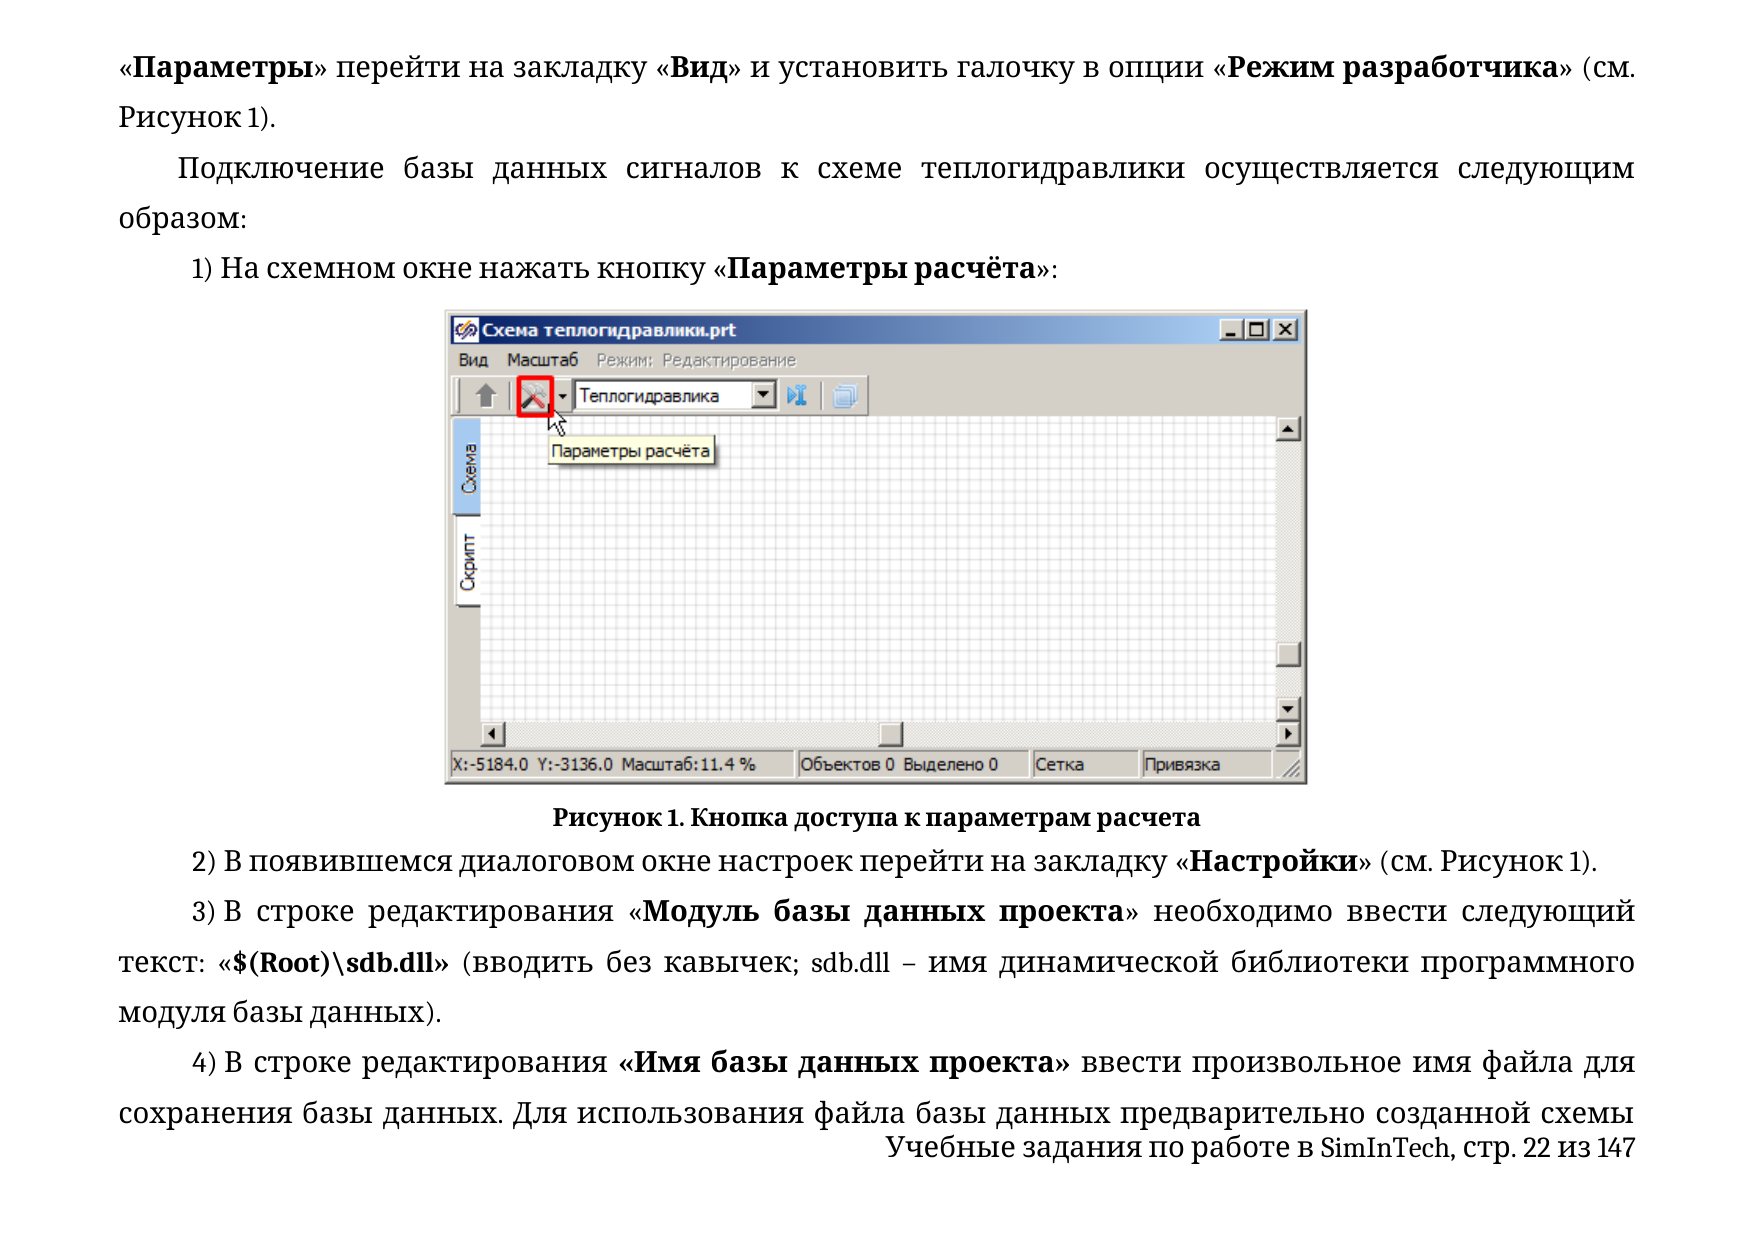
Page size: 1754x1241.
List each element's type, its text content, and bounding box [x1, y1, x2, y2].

picture [437, 302, 1317, 788]
text Подключение базы данных сигналов к схеме теплогидравлики осуществляется следующим образом: [118, 152, 1636, 236]
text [118, 51, 1636, 135]
list На схемном окне нажать кнопку «Параметры расчёта»: [118, 252, 1636, 286]
list В строке редактирования «Модуль базы данных проекта» необходимо ввести следующий текст: «$(Root)\sdb.dll» (вводить без кавычек; sdb.dll – имя динамической библиотеки программного модуля базы данных). [118, 896, 1636, 1030]
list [118, 1046, 1636, 1130]
